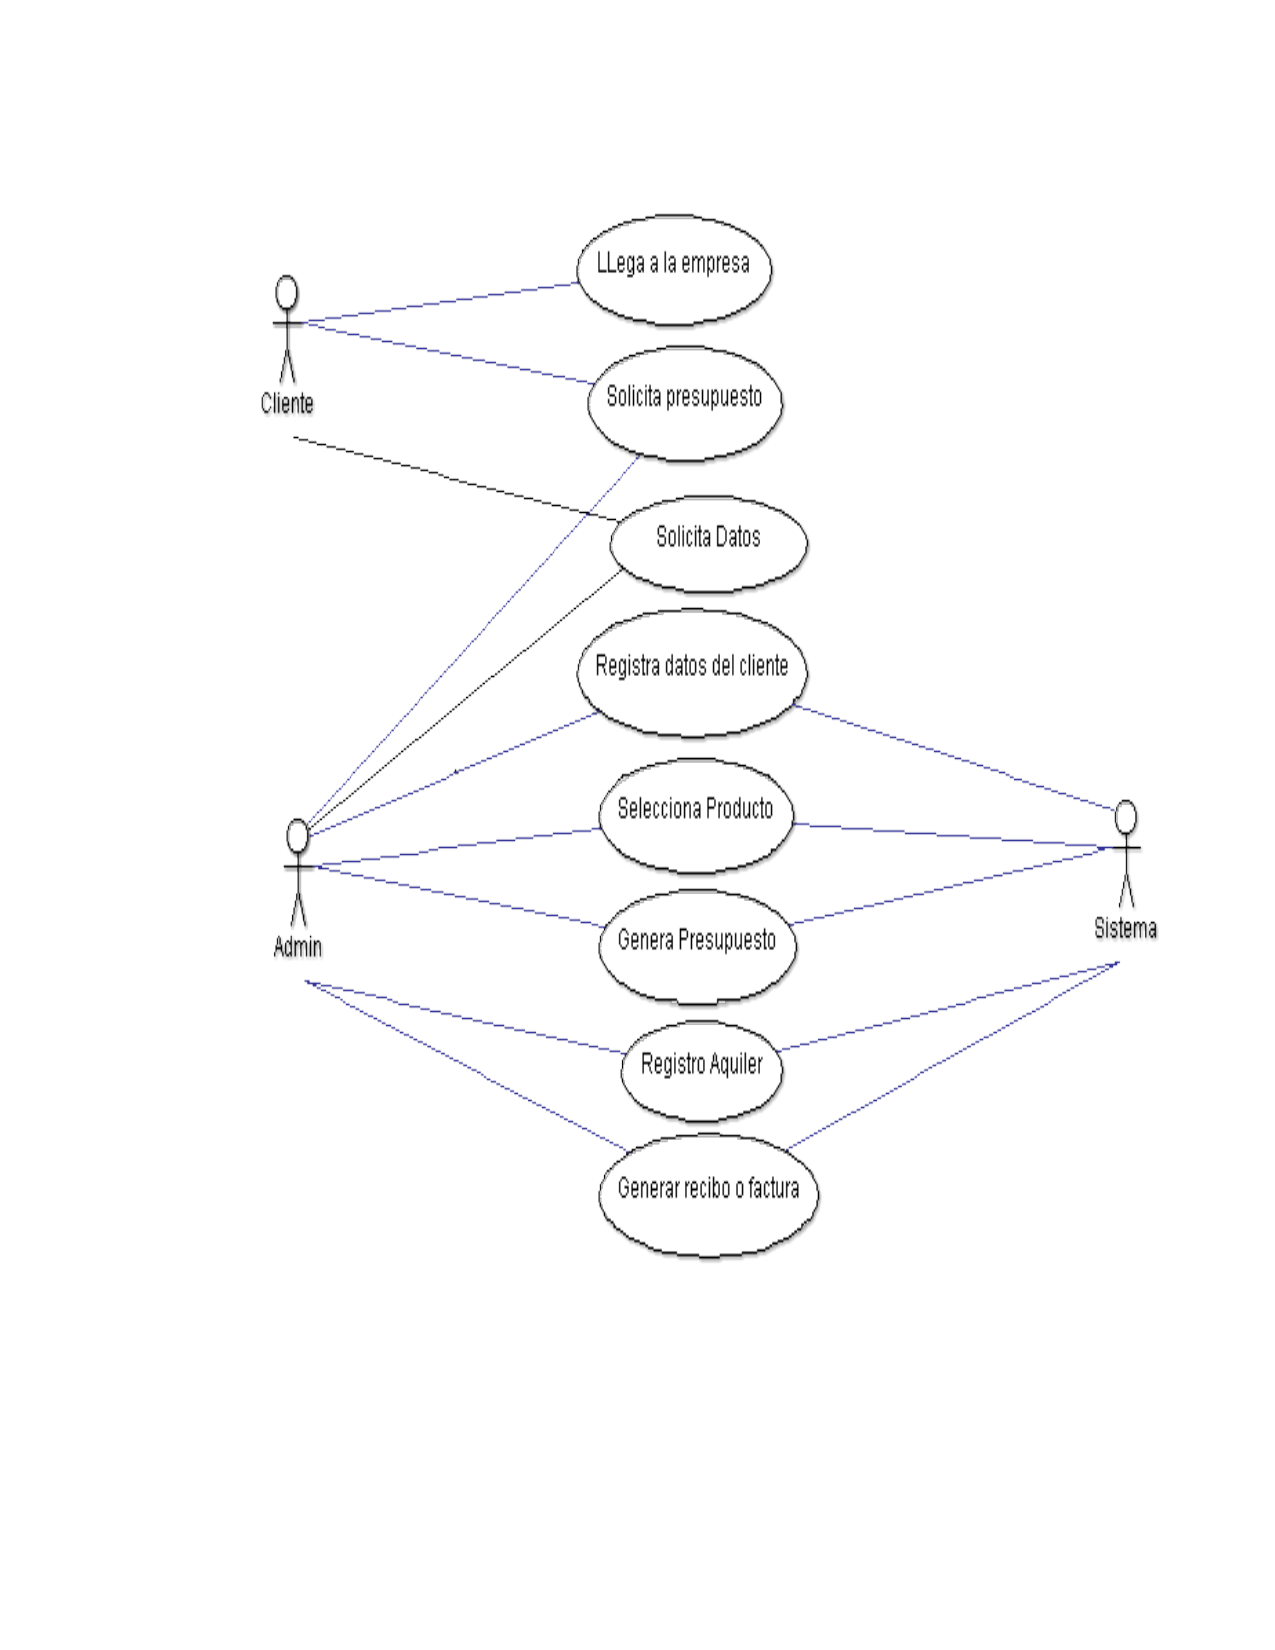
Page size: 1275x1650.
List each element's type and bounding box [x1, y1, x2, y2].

picture [223, 177, 1199, 1353]
